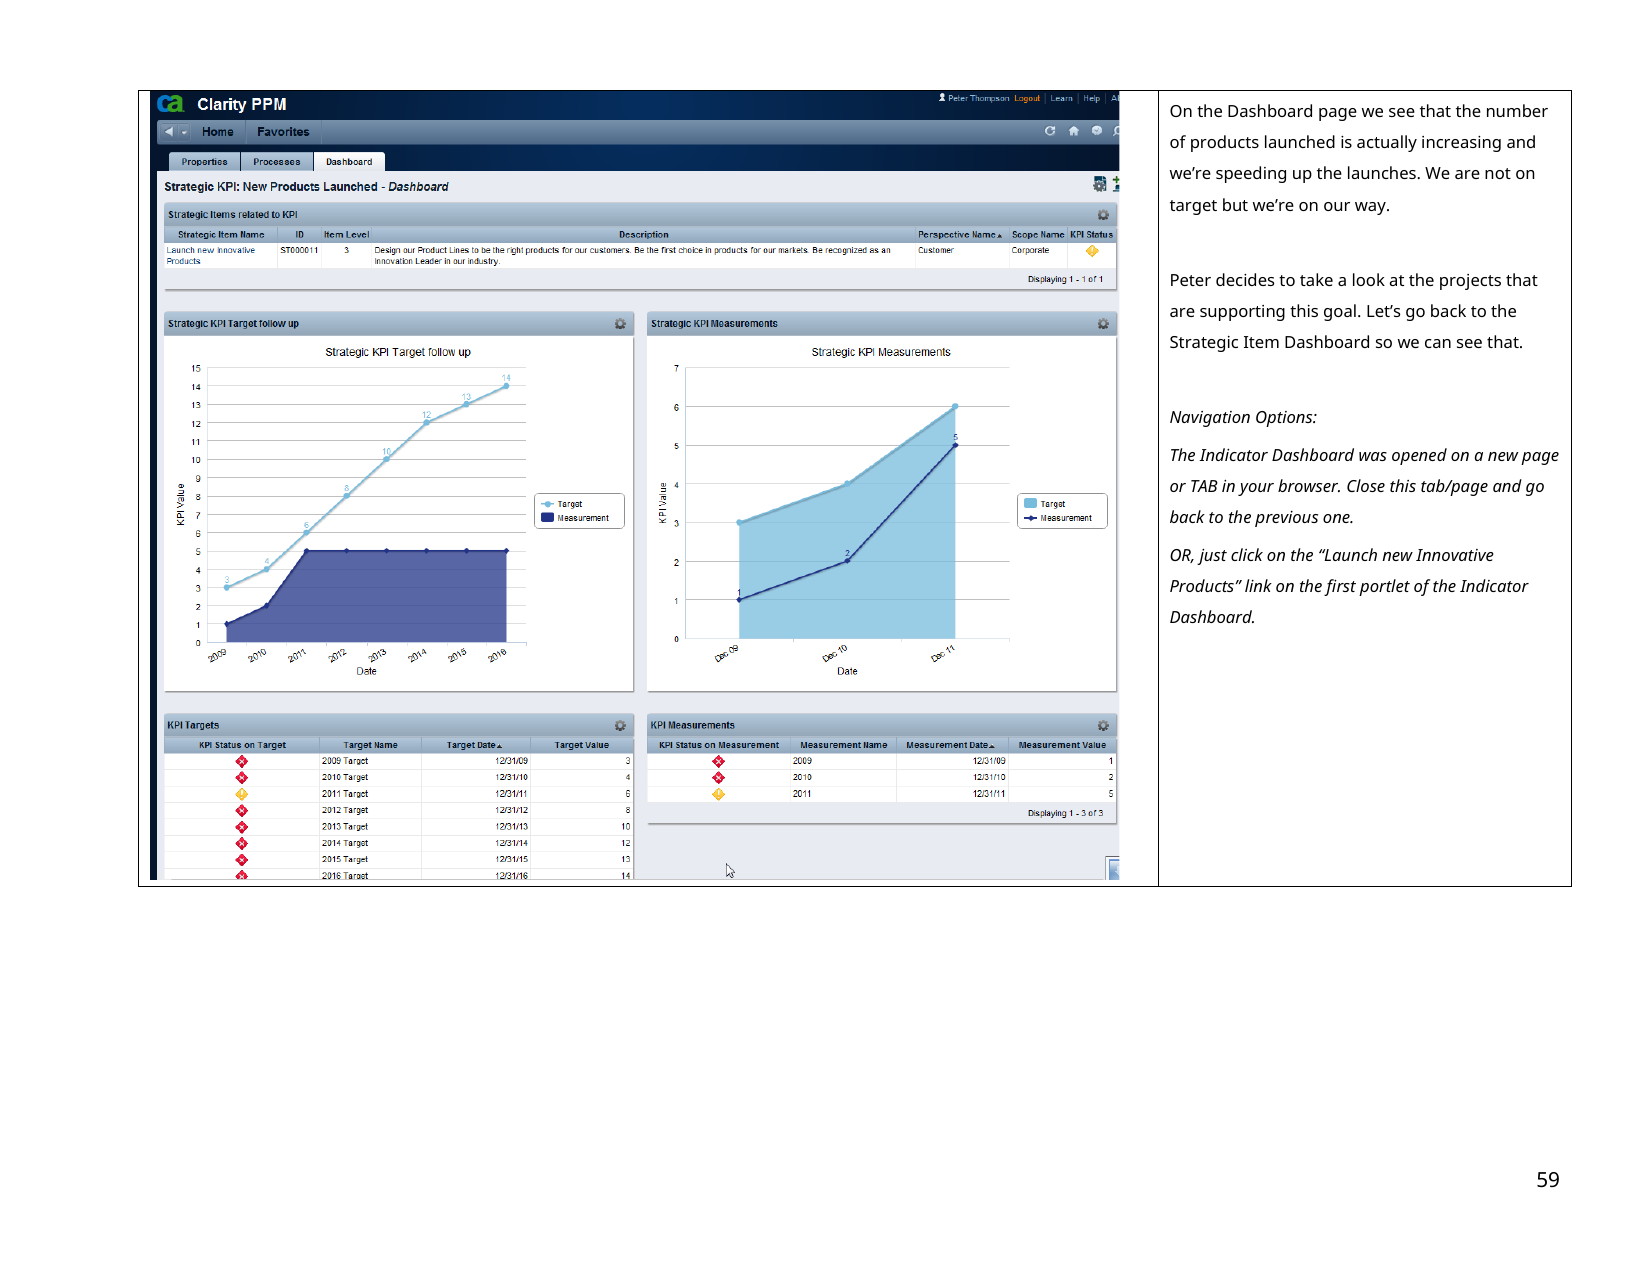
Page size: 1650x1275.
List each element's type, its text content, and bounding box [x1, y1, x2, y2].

table_cell [139, 91, 1158, 886]
table_cell On the Dashboard page we see that the number of products launched is actually increasing and we’re speeding up the launches. We are not on target but we’re on our way. Peter decides to take a look at the projects that are supporting this goal. Let’s go back to the Strategic Item Dashboard so we can see that. Navigation Options: The Indicator Dashboard was opened on a new page or TAB in your browser. Close this tab/page and go back to the previous one. OR, just click on the “Launch new Innovative Products” link on the first portlet of the Indicator Dashboard. [1159, 91, 1571, 886]
picture [150, 91, 1120, 880]
